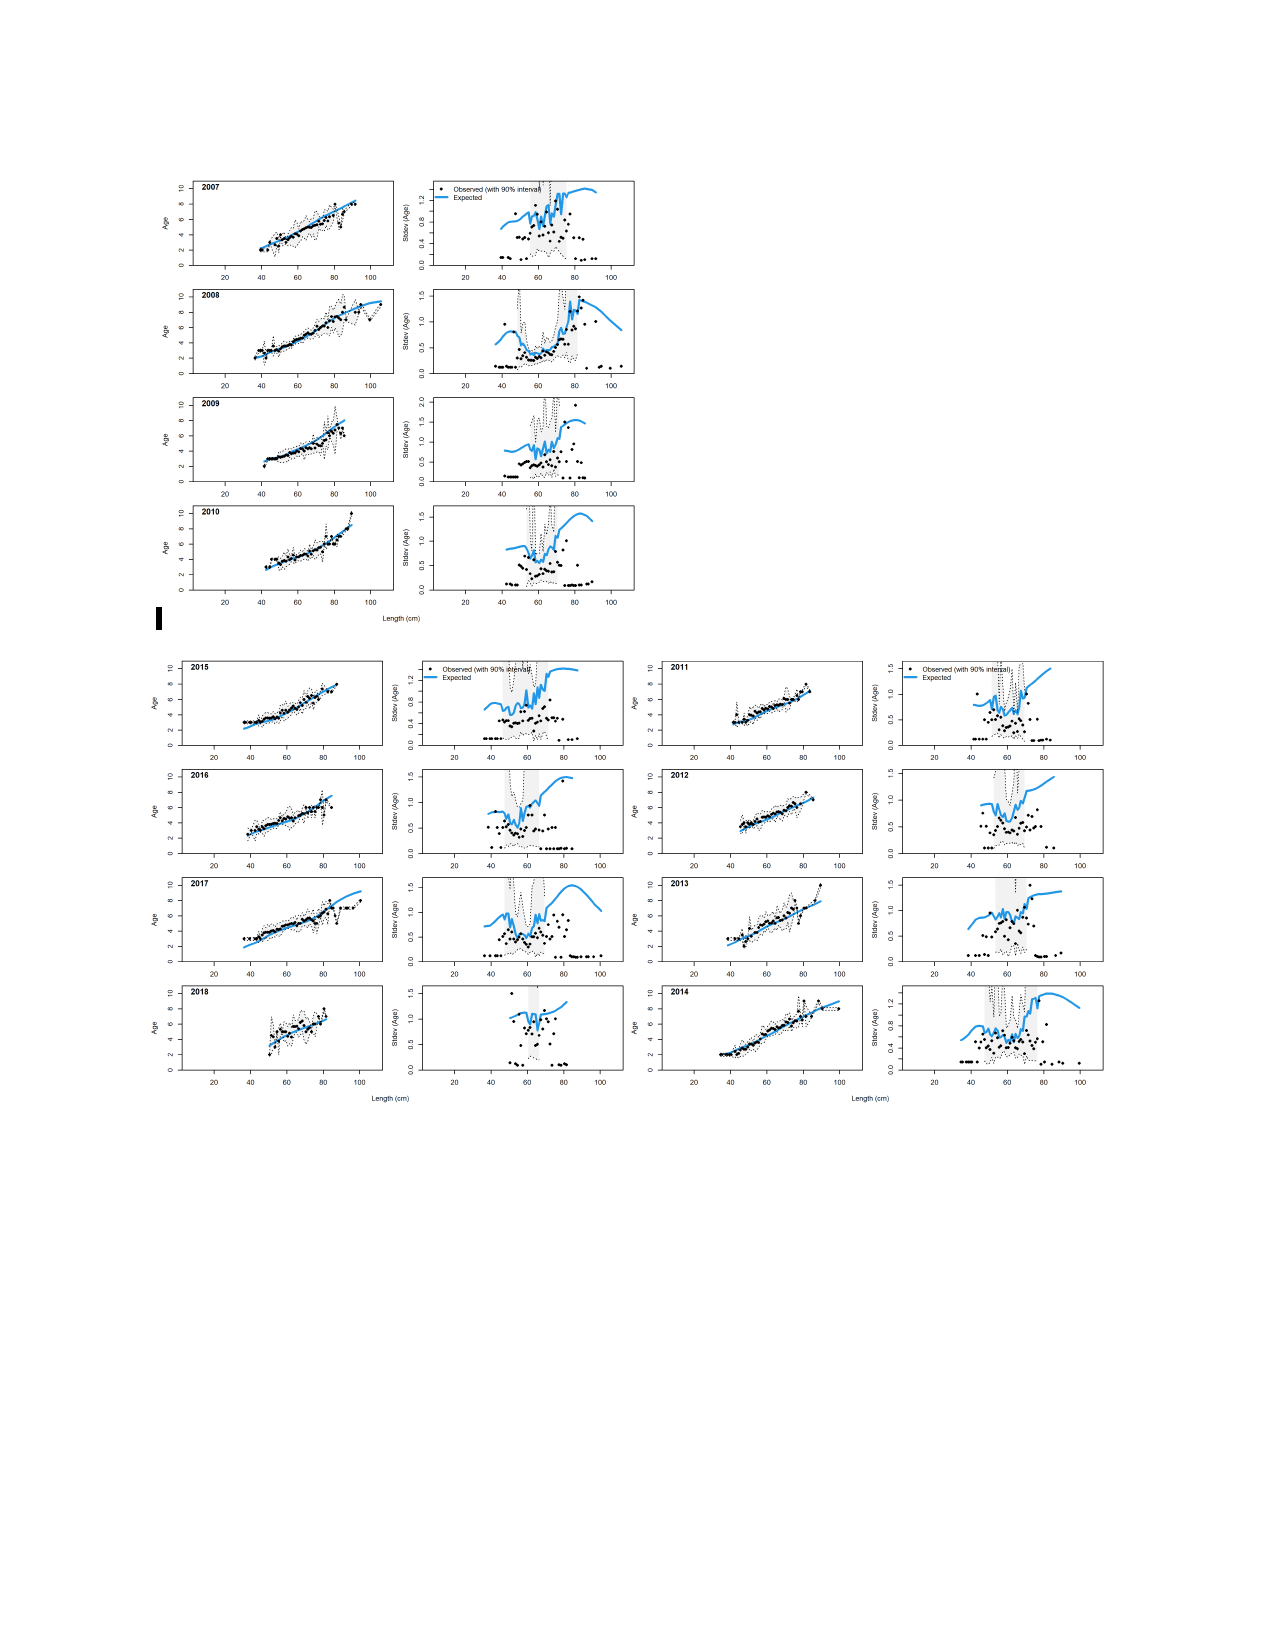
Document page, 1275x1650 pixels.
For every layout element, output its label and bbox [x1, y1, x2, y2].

picture [150, 150, 1110, 1110]
